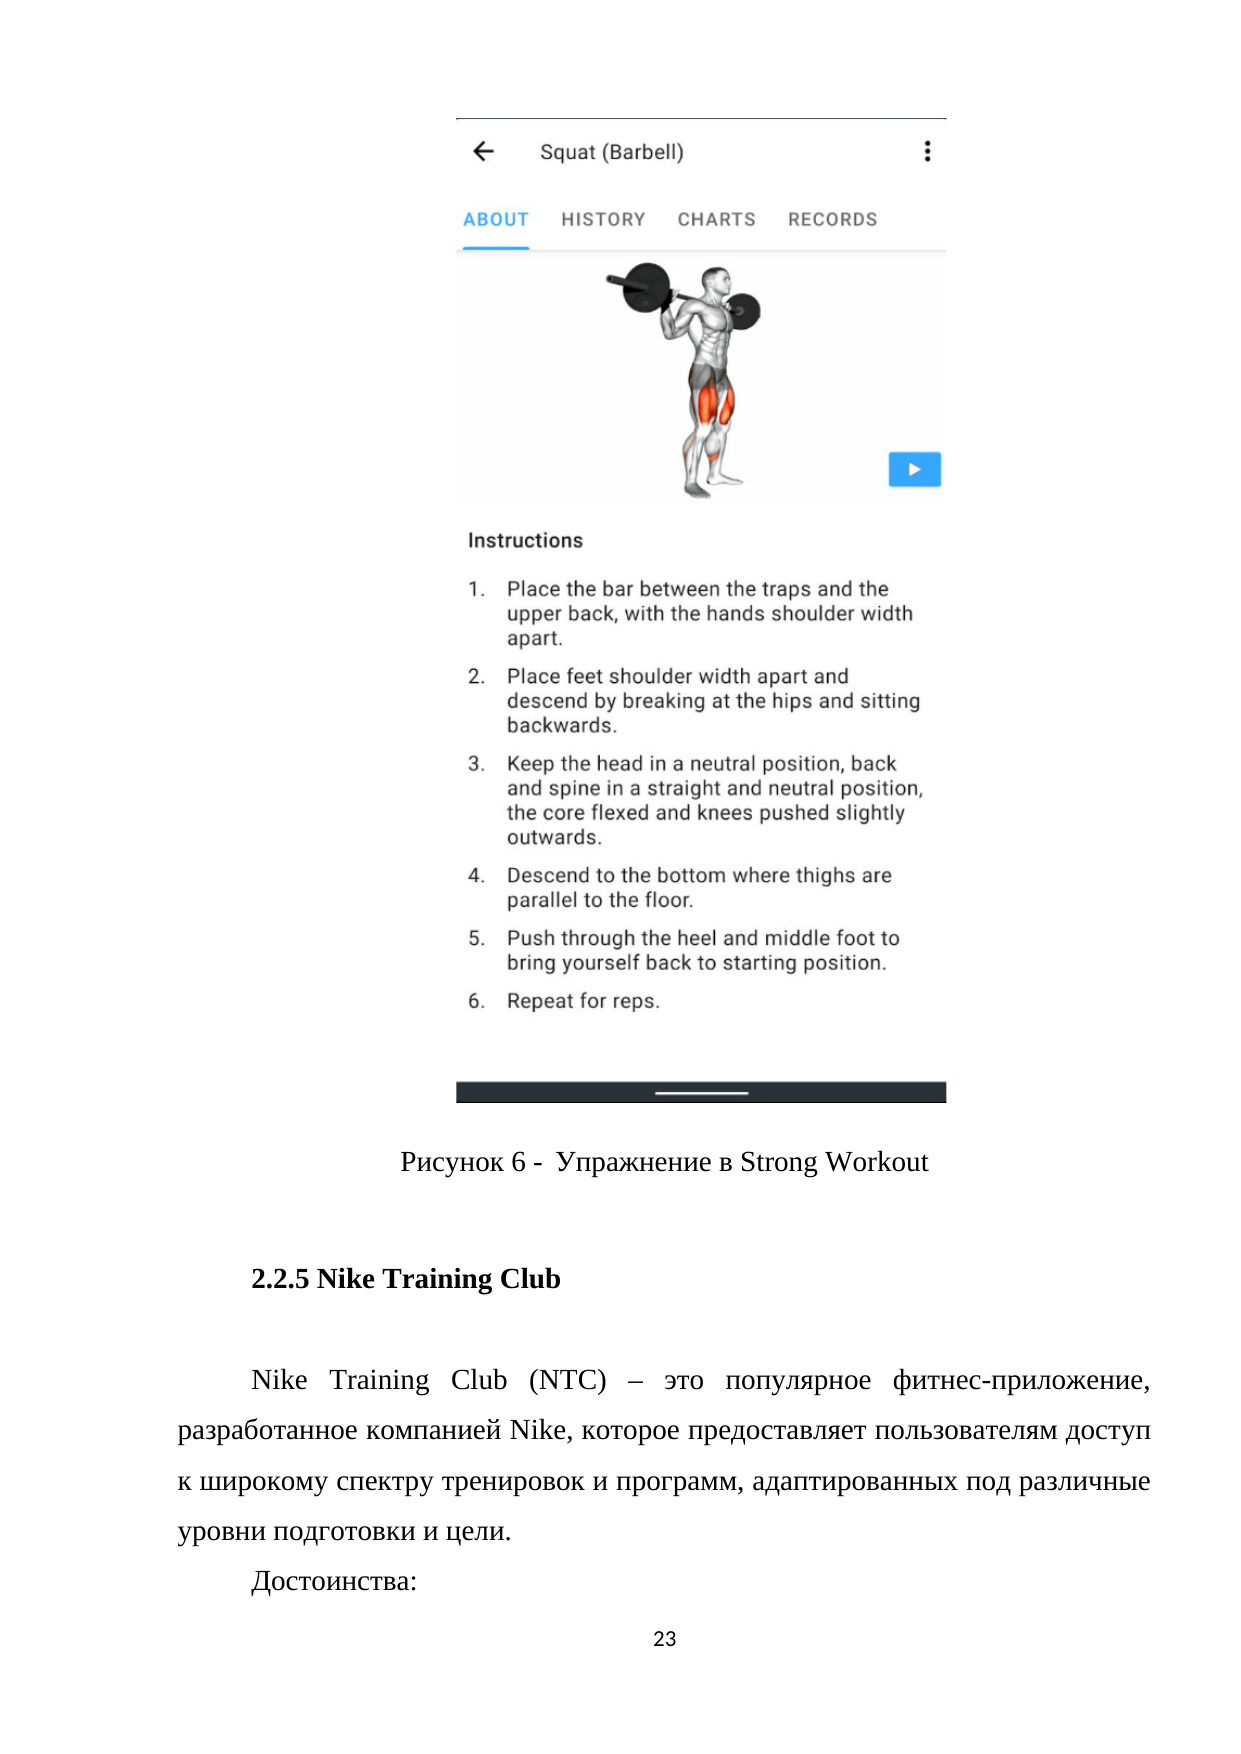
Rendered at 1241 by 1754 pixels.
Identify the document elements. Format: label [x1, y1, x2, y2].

picture [456, 118, 947, 1103]
